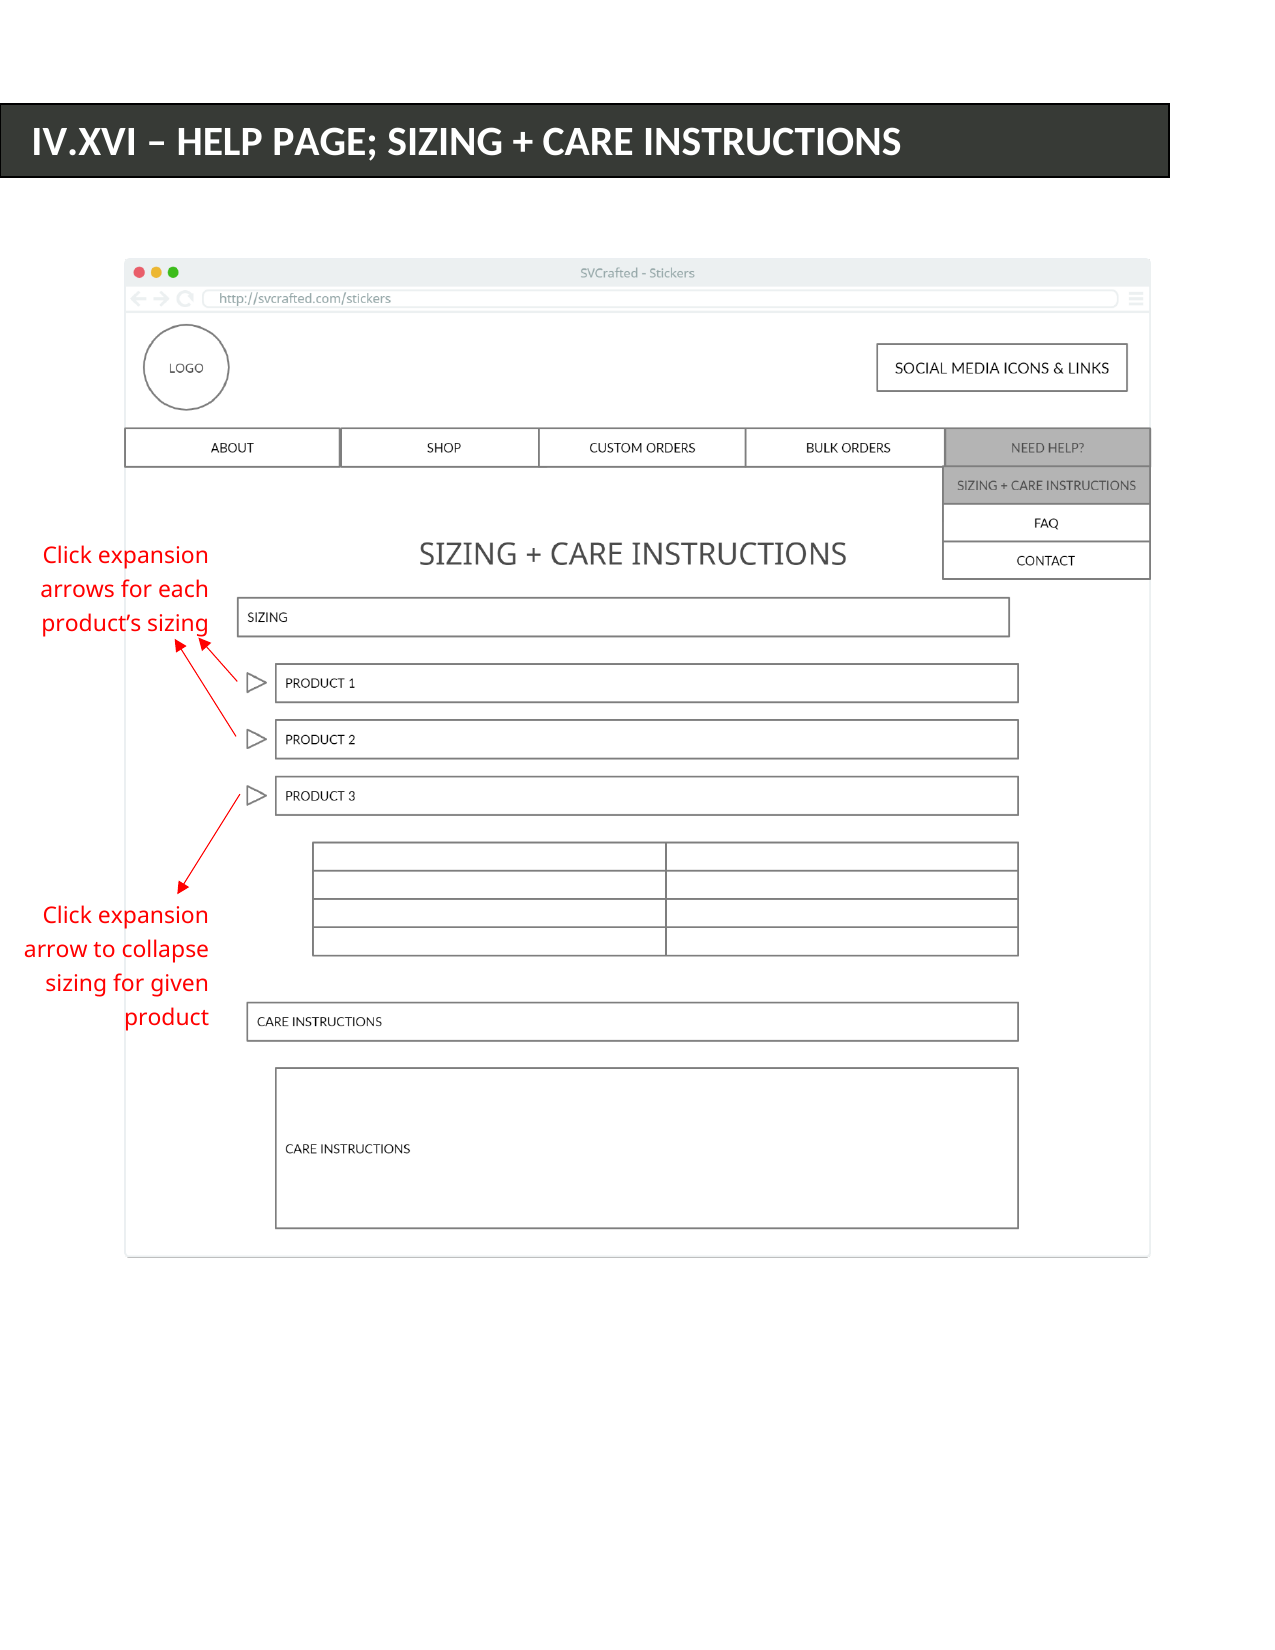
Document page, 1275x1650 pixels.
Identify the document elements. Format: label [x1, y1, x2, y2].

picture [118, 248, 1153, 1263]
